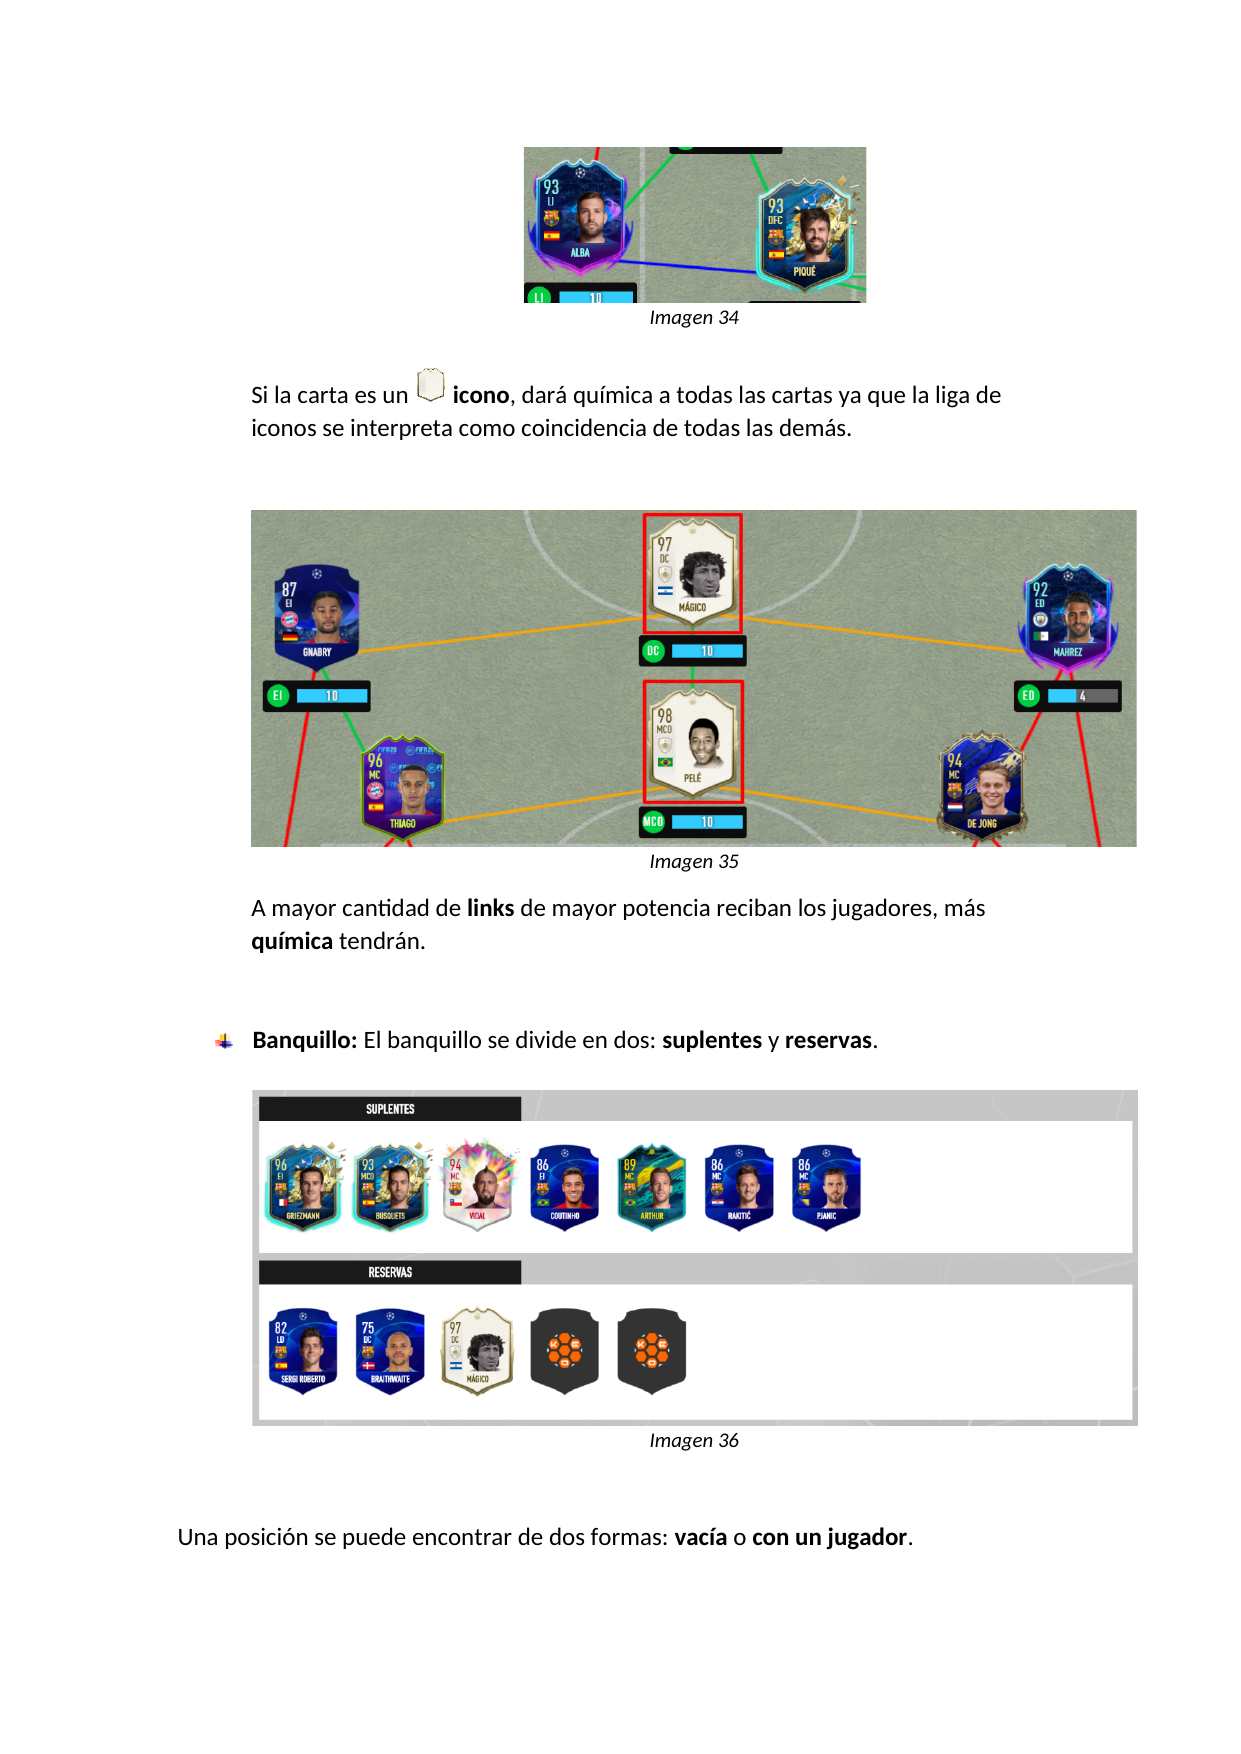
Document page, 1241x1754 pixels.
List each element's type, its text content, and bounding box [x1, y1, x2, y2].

text Una posición se puede encontrar de dos formas: vacía o con un jugador. [177, 1521, 1063, 1551]
list Si la carta es un icono, dará química a todas las cartas ya que la liga de iconos se interpreta como coincidencia de todas las demás. [251, 365, 1063, 442]
picture [215, 1032, 233, 1049]
list Imagen 34 [327, 304, 1063, 330]
list Banquillo: El banquillo se divide en dos: suplentes y reservas. [215, 1025, 1063, 1055]
list Imagen 36 [327, 1427, 1063, 1453]
list Imagen 35 [327, 848, 1063, 874]
picture [251, 510, 1137, 847]
picture [523, 147, 867, 303]
picture [414, 364, 447, 404]
text A mayor cantidad de links de mayor potencia reciban los jugadores, más química tendrán. [251, 893, 1063, 956]
picture [252, 1090, 1138, 1426]
